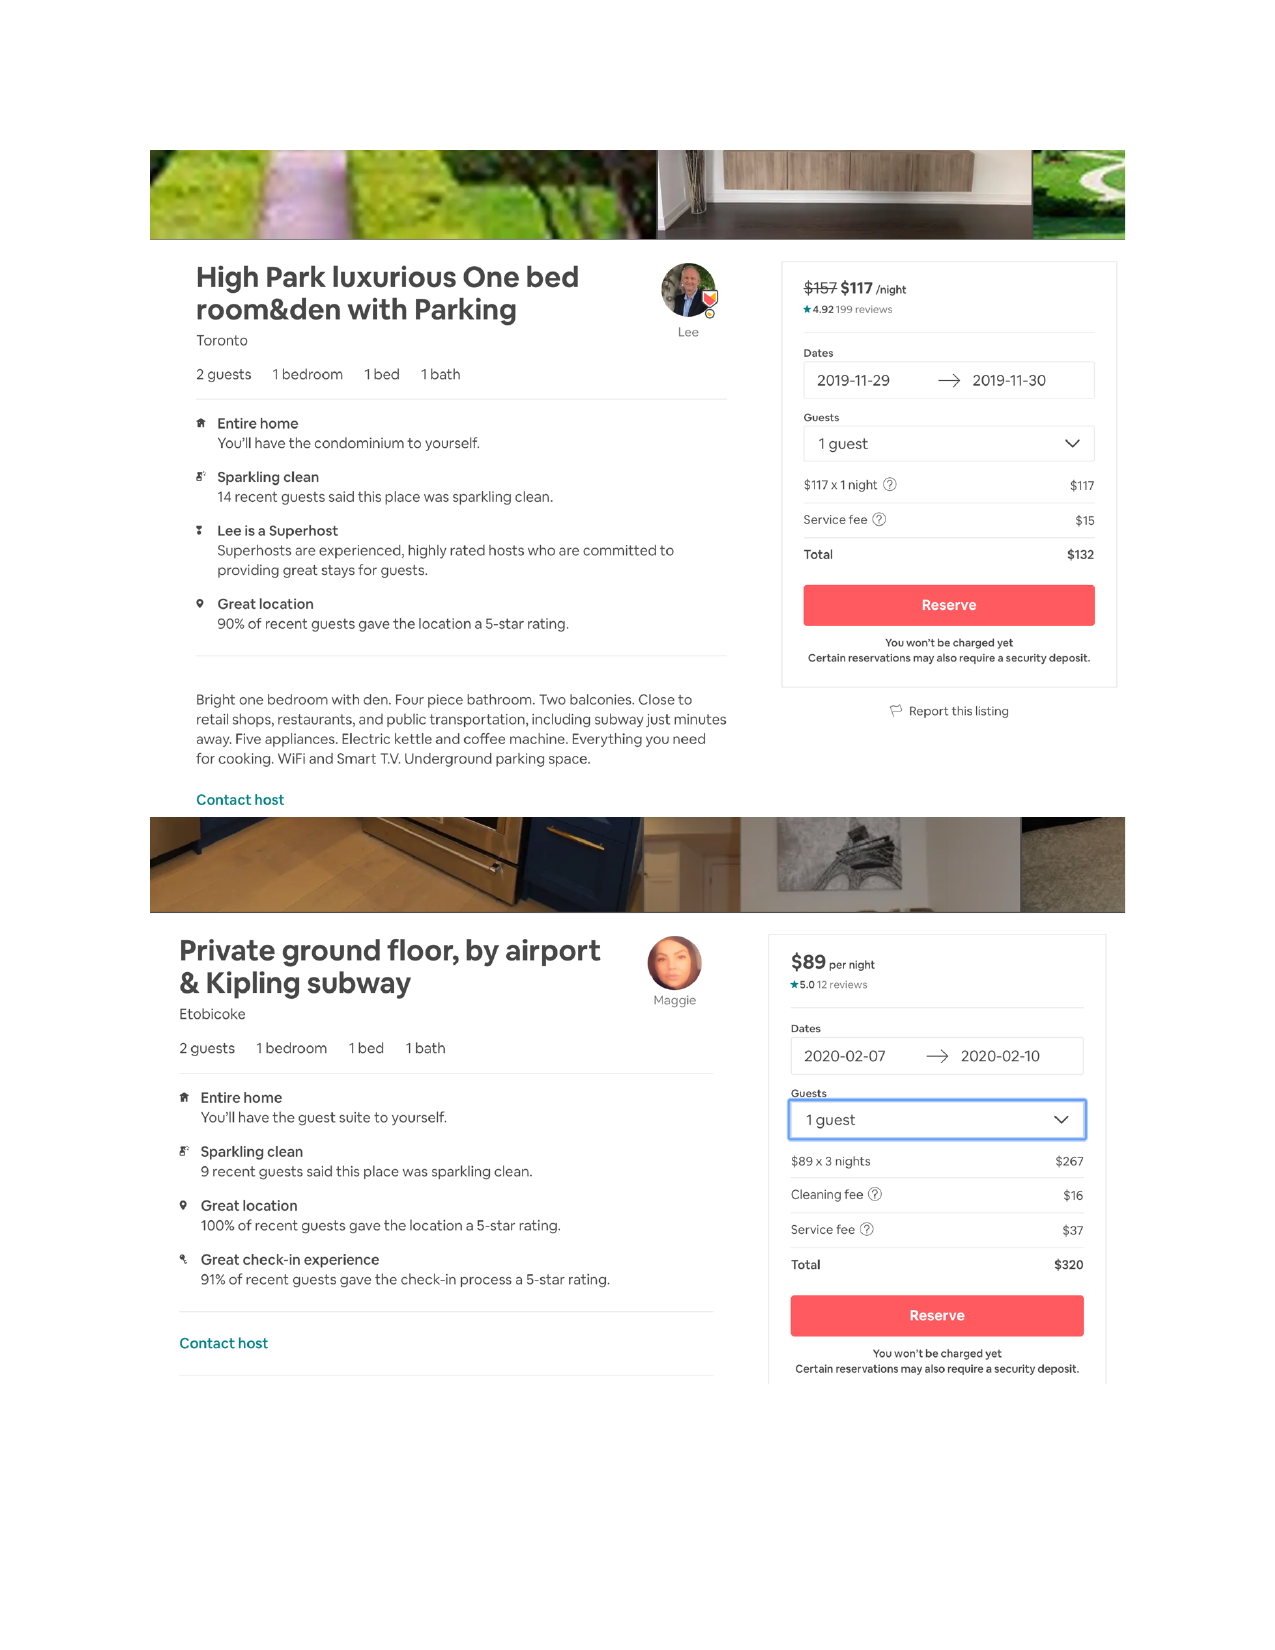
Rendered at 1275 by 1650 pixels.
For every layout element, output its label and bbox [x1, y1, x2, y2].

picture [150, 150, 1125, 1384]
